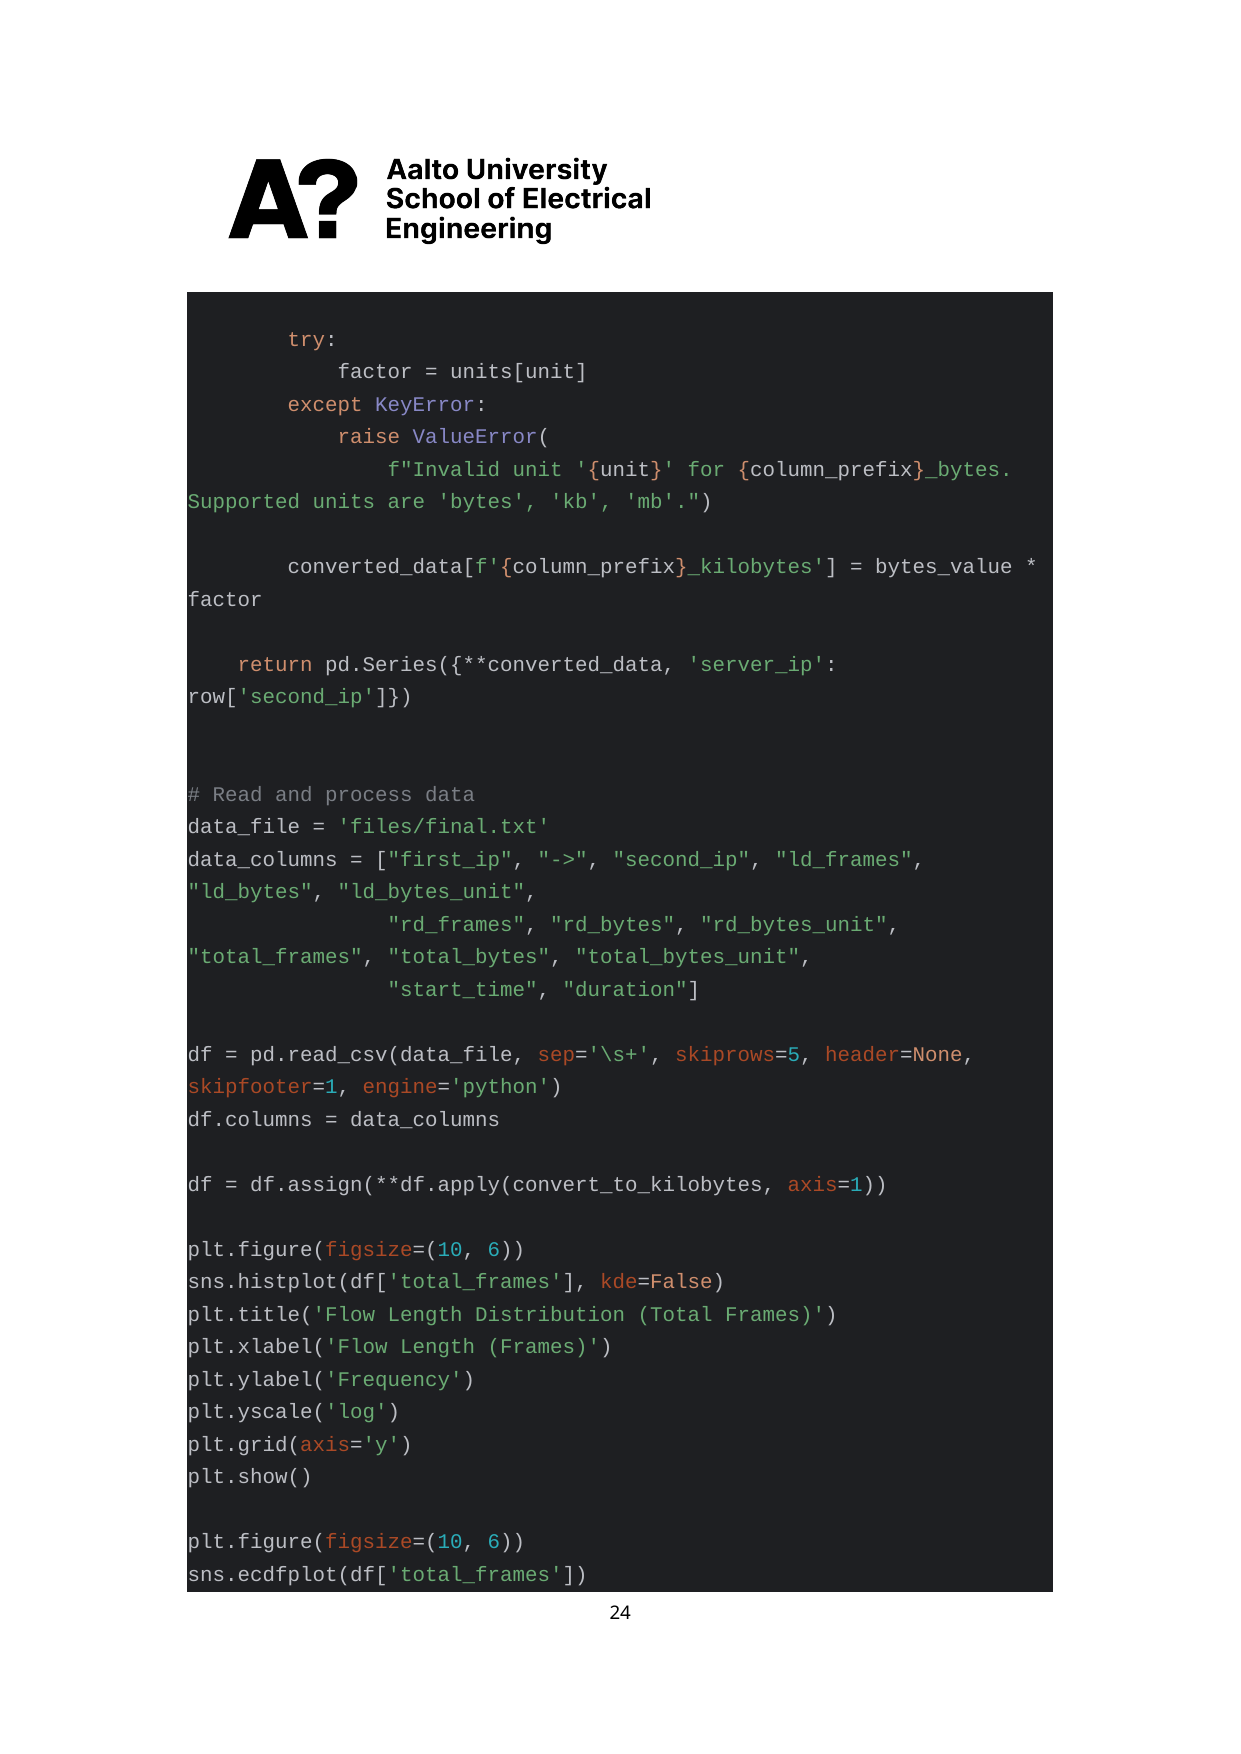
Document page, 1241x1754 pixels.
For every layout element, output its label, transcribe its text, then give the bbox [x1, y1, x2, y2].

picture [187, 114, 695, 285]
